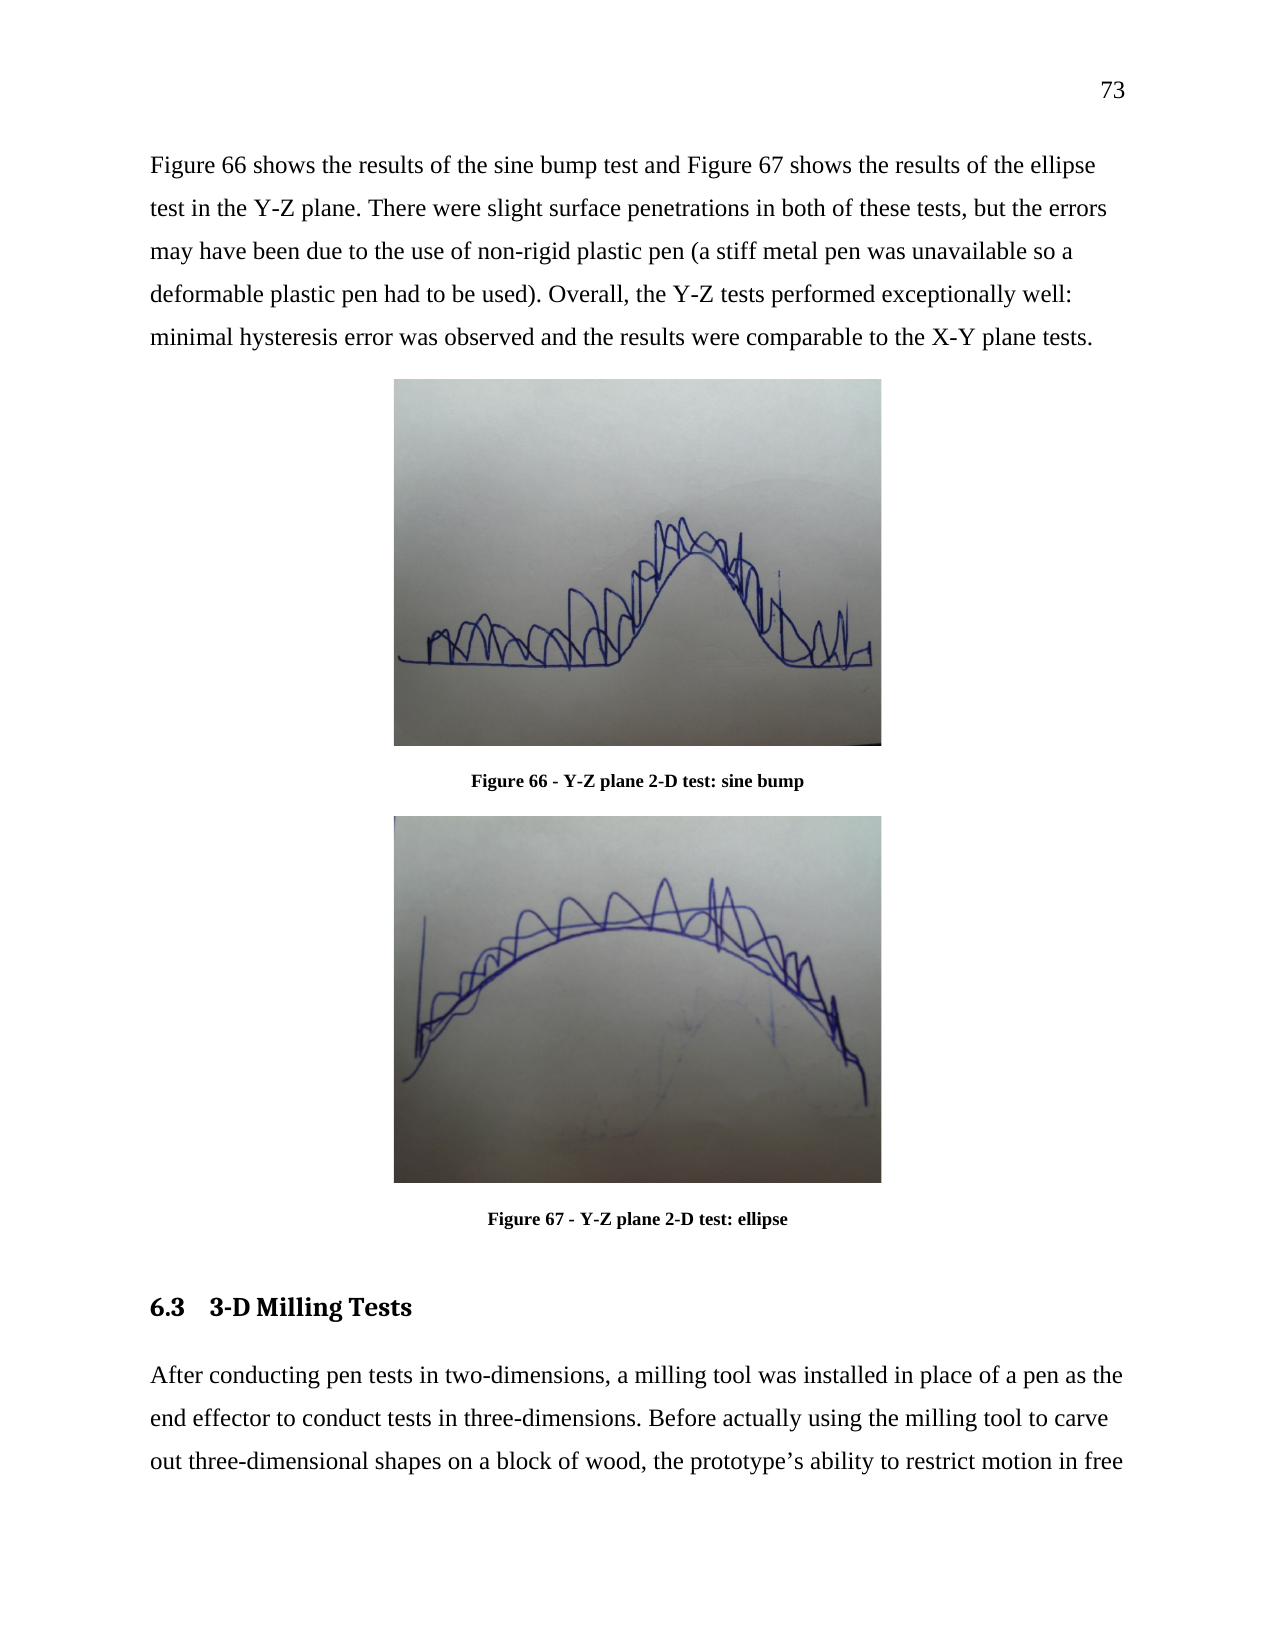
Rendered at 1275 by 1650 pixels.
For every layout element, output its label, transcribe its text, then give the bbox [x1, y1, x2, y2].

picture [393, 379, 882, 746]
picture [393, 816, 882, 1183]
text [150, 1360, 1125, 1475]
text Figure 66 shows the results of the sine bump test and Figure 67 shows the results of the ellipse test in the Y-Z plane. There were slight surface penetrations in both of these tests, but the errors may have been due to the use of non-rigid plastic pen (a stiff metal pen was unavailable so a deformable plastic pen had to be used). Overall, the Y-Z tests performed exceptionally well: minimal hysteresis error was observed and the results were comparable to the X-Y plane tests. [150, 150, 1125, 351]
subtitle 3-D Milling Tests [150, 1292, 1125, 1323]
